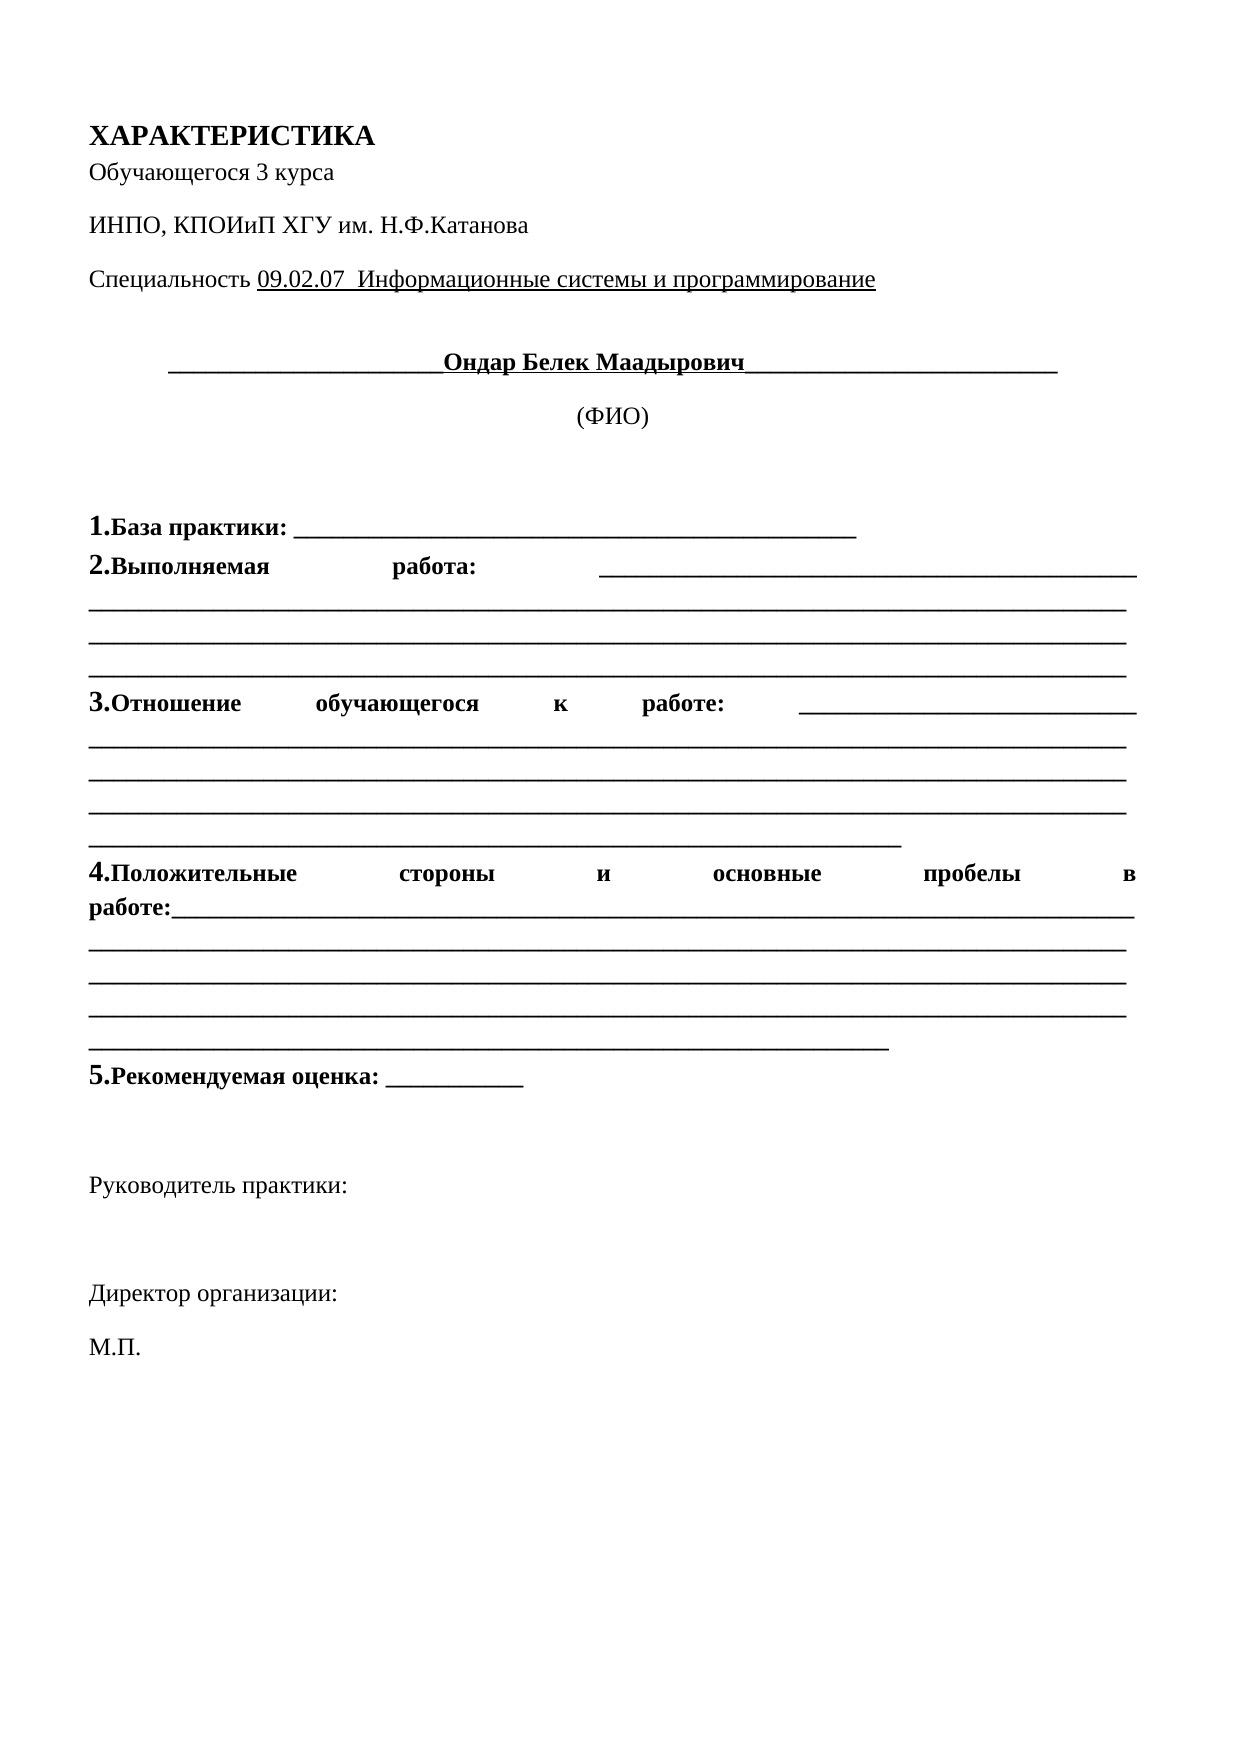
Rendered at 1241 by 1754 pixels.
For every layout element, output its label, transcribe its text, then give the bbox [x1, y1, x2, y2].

text (ФИО) [88, 401, 1137, 429]
list Положительные стороны и основные пробелы в работе:______________________________________________________________________________________________________________________________________________________________________________________________________________________________________________________________________________________________________________________________________________________________________________________________________ [88, 854, 1137, 1052]
text Специальность 09.02.07 Информационные системы и программирование [88, 264, 1137, 293]
list База практики: _____________________________________________ [88, 508, 1137, 542]
text ХАРАКТЕРИСТИКА [88, 118, 1137, 152]
text Руководитель практики: [88, 1170, 1137, 1199]
text Обучающегося 3 курса [88, 157, 1137, 185]
text ИНПО, КПОИиП ХГУ им. Н.Ф.Катанова [88, 211, 1137, 239]
text Директор организации: [88, 1278, 1137, 1306]
text ______________________Ондар Белек Маадырович_________________________ [88, 347, 1137, 376]
text М.П. [88, 1332, 1137, 1360]
list Выполняемая работа: ___________________________________________ _________________________________________________________________________________________________________________________________________________________________________________________________________________________________________________________ [88, 547, 1137, 680]
list Отношение обучающегося к работе: ___________________________ __________________________________________________________________________________________________________________________________________________________________________________________________________________________________________________________________________________________________________________________ [88, 684, 1137, 849]
list Рекомендуемая оценка: ___________ [88, 1057, 1137, 1090]
